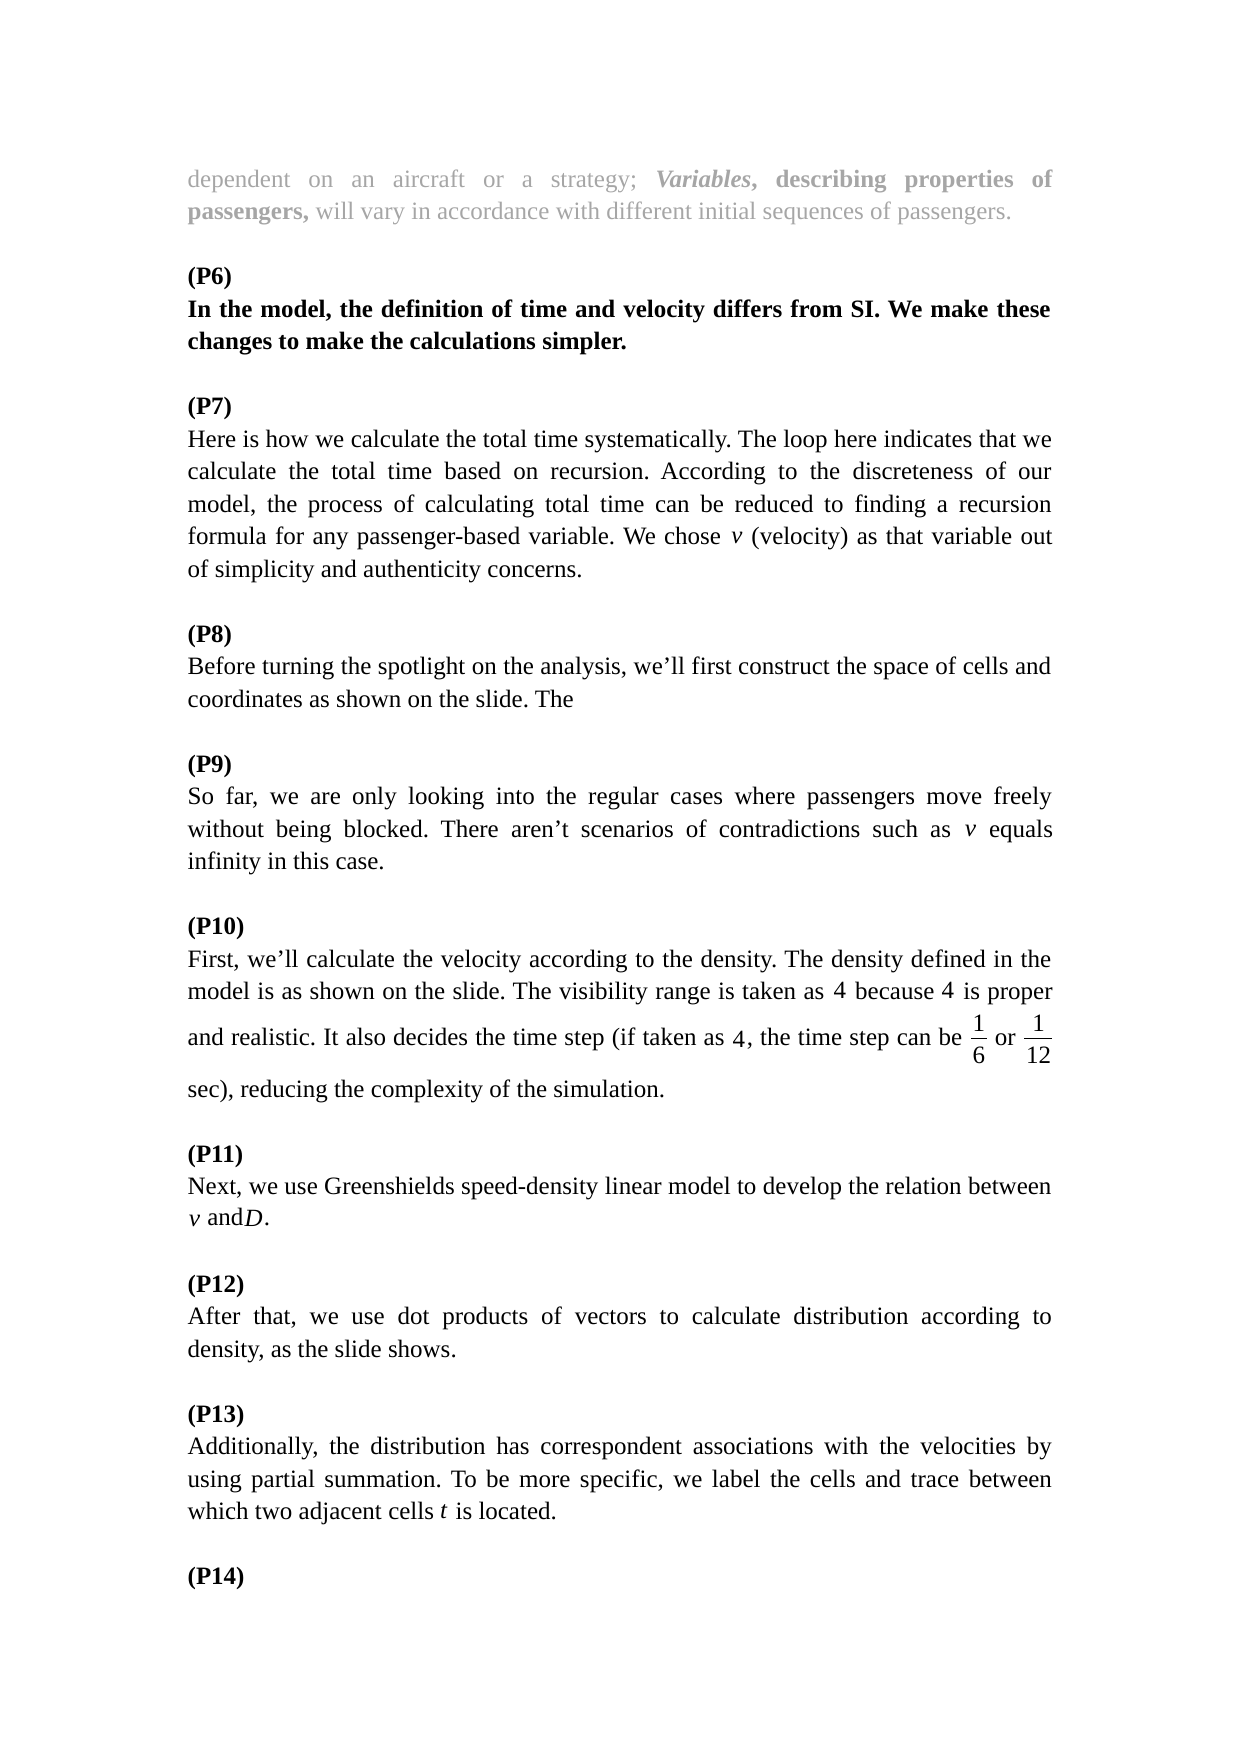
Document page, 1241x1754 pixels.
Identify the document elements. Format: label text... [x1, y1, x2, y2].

text (P6) [187, 259, 1053, 292]
text (P14) [187, 1559, 1053, 1592]
text (P12) [187, 1267, 1053, 1299]
text Additionally, the distribution has correspondent associations with the velocities by using partial summation. To be more specific, we label the cells and trace between which two adjacent cells is located. [187, 1429, 1053, 1527]
text (P8) [187, 617, 1053, 649]
text Next, we use Greenshields speed-density linear model to develop the relation between and. [187, 1169, 1053, 1234]
text First, we’ll calculate the velocity according to the density. The density defined in the model is as shown on the slide. The visibility range is taken as because is proper and realistic. It also decides the time step (if taken as , the time step can be or sec), reducing the complexity of the simulation. [187, 942, 1053, 1104]
text After that, we use dot products of vectors to calculate distribution according to density, as the slide shows. [187, 1299, 1053, 1364]
text (P7) [187, 389, 1053, 422]
text (P13) [187, 1397, 1053, 1429]
text (P10) [187, 909, 1053, 942]
text (P11) [187, 1137, 1053, 1169]
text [187, 162, 1053, 227]
text (P9) [187, 747, 1053, 779]
text In the model, the definition of time and velocity differs from SI. We make these changes to make the calculations simpler. [187, 292, 1053, 357]
text Here is how we calculate the total time systematically. The loop here indicates that we calculate the total time based on recursion. According to the discreteness of our model, the process of calculating total time can be reduced to finding a recursion formula for any passenger-based variable. We chose (velocity) as that variable out of simplicity and authenticity concerns. [187, 422, 1053, 584]
text Before turning the spotlight on the analysis, we’ll first construct the space of cells and coordinates as shown on the slide. The [187, 649, 1053, 714]
text So far, we are only looking into the regular cases where passengers move freely without being blocked. There aren’t scenarios of contradictions such as equals infinity in this case. [187, 779, 1053, 877]
